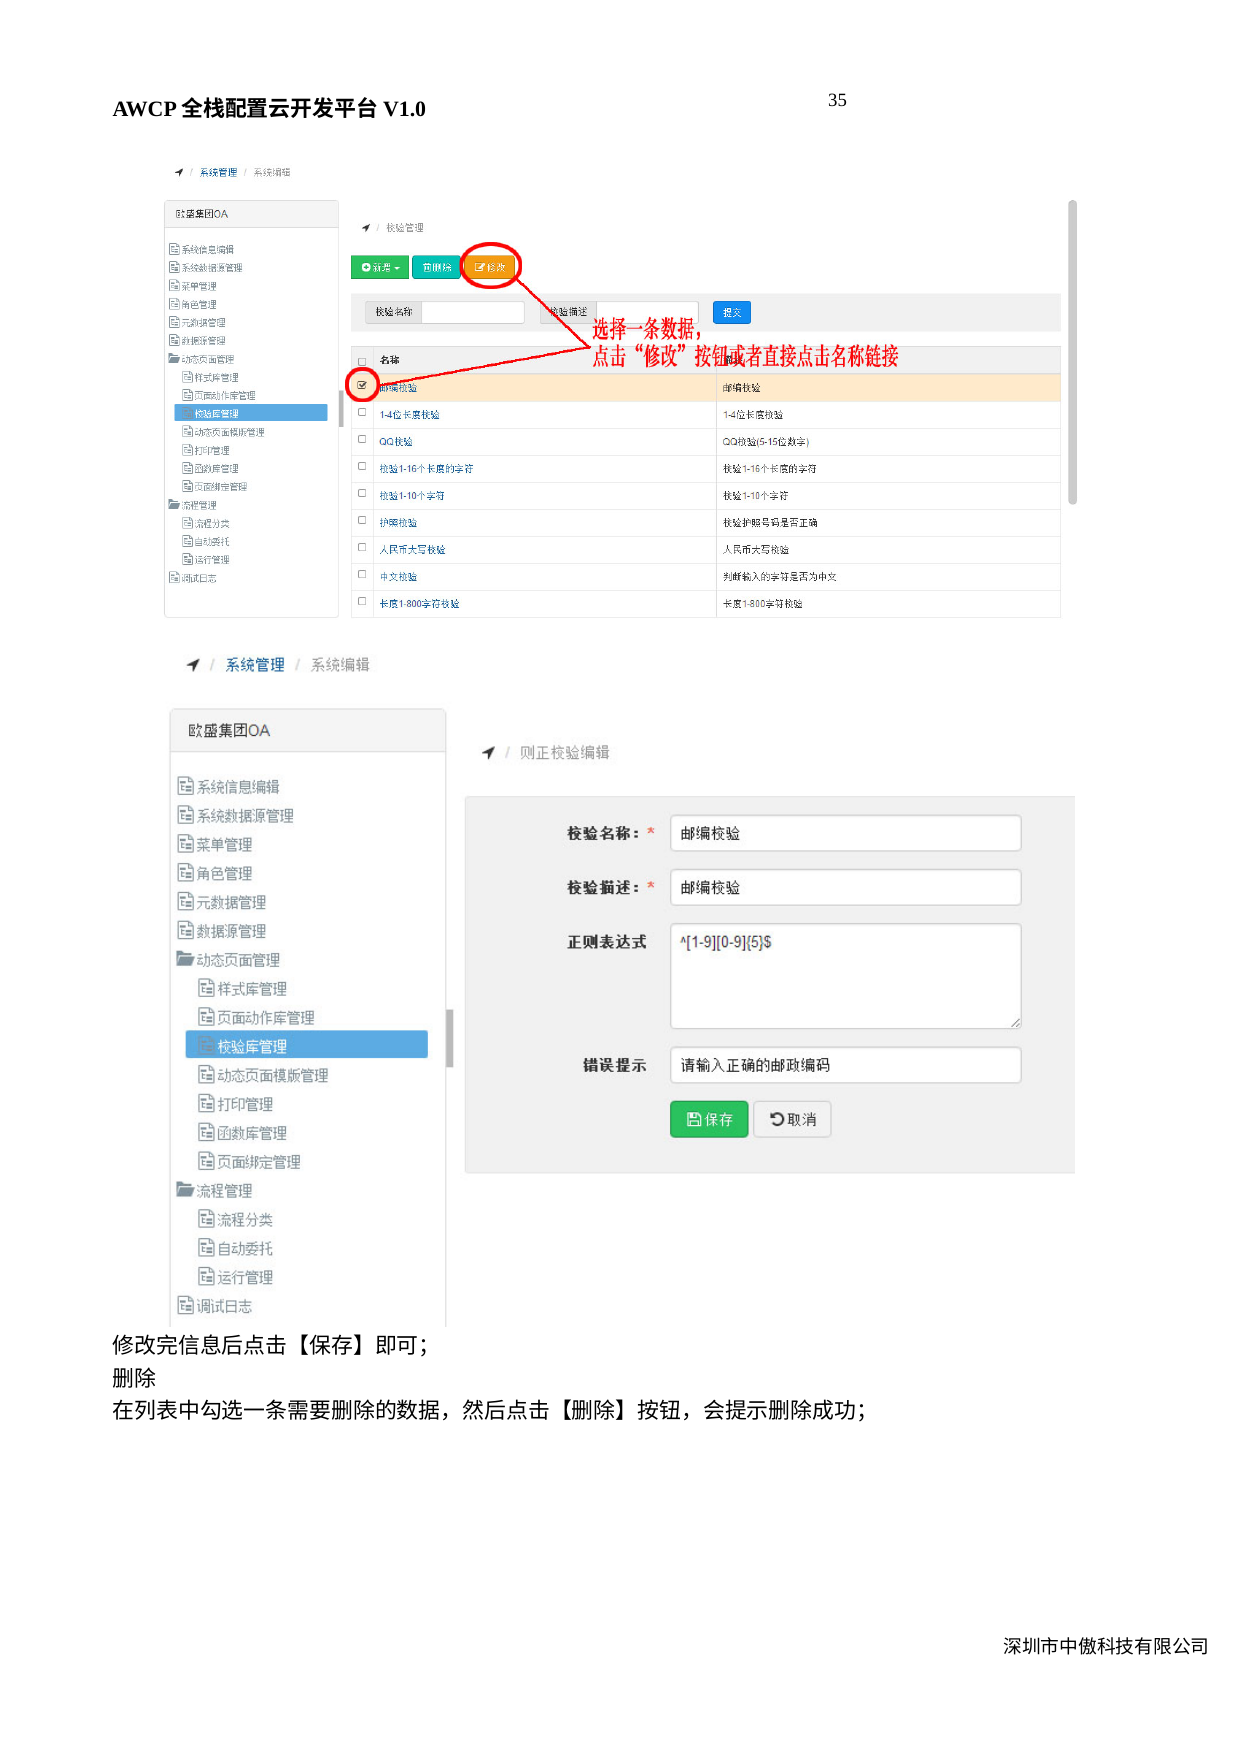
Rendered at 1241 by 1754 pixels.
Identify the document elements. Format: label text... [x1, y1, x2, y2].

text 删除 [112, 1361, 1128, 1393]
picture [158, 158, 1082, 623]
picture [165, 645, 1075, 1327]
text 修改完信息后点击【保存】即可； [112, 1328, 1128, 1361]
text 在列表中勾选一条需要删除的数据，然后点击【删除】按钮，会提示删除成功； [112, 1393, 1128, 1426]
